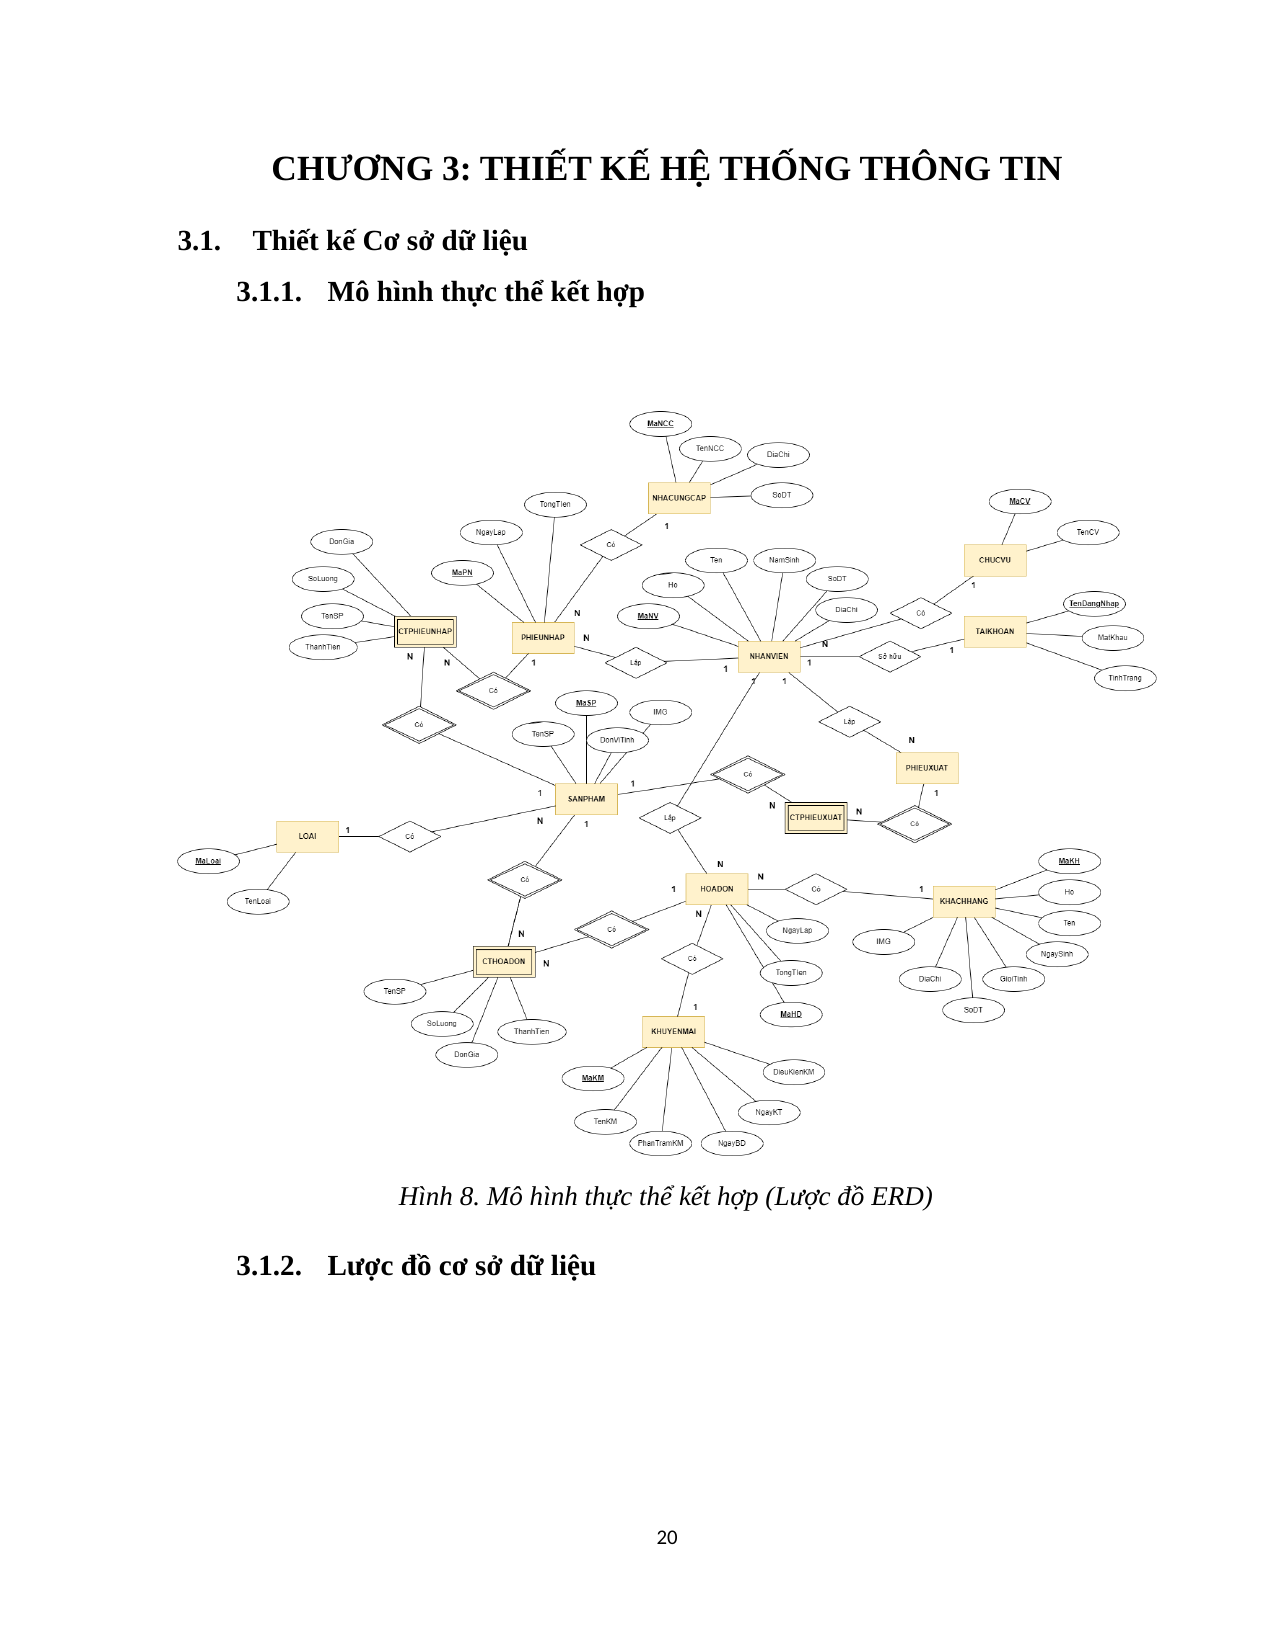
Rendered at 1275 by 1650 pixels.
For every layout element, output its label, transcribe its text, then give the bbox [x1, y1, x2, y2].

subtitle CHƯƠNG 3: THIẾT KẾ HỆ THỐNG THÔNG TIN [177, 147, 1157, 188]
text Hình 8. Mô hình thực thể kết hợp (Lược đồ ERD) [177, 1181, 1157, 1212]
picture [177, 411, 1157, 1156]
list Lược đồ cơ sở dữ liệu [177, 1248, 1157, 1282]
list Mô hình thực thể kết hợp [177, 274, 1157, 307]
list Thiết kế Cơ sở dữ liệu [177, 223, 1157, 257]
